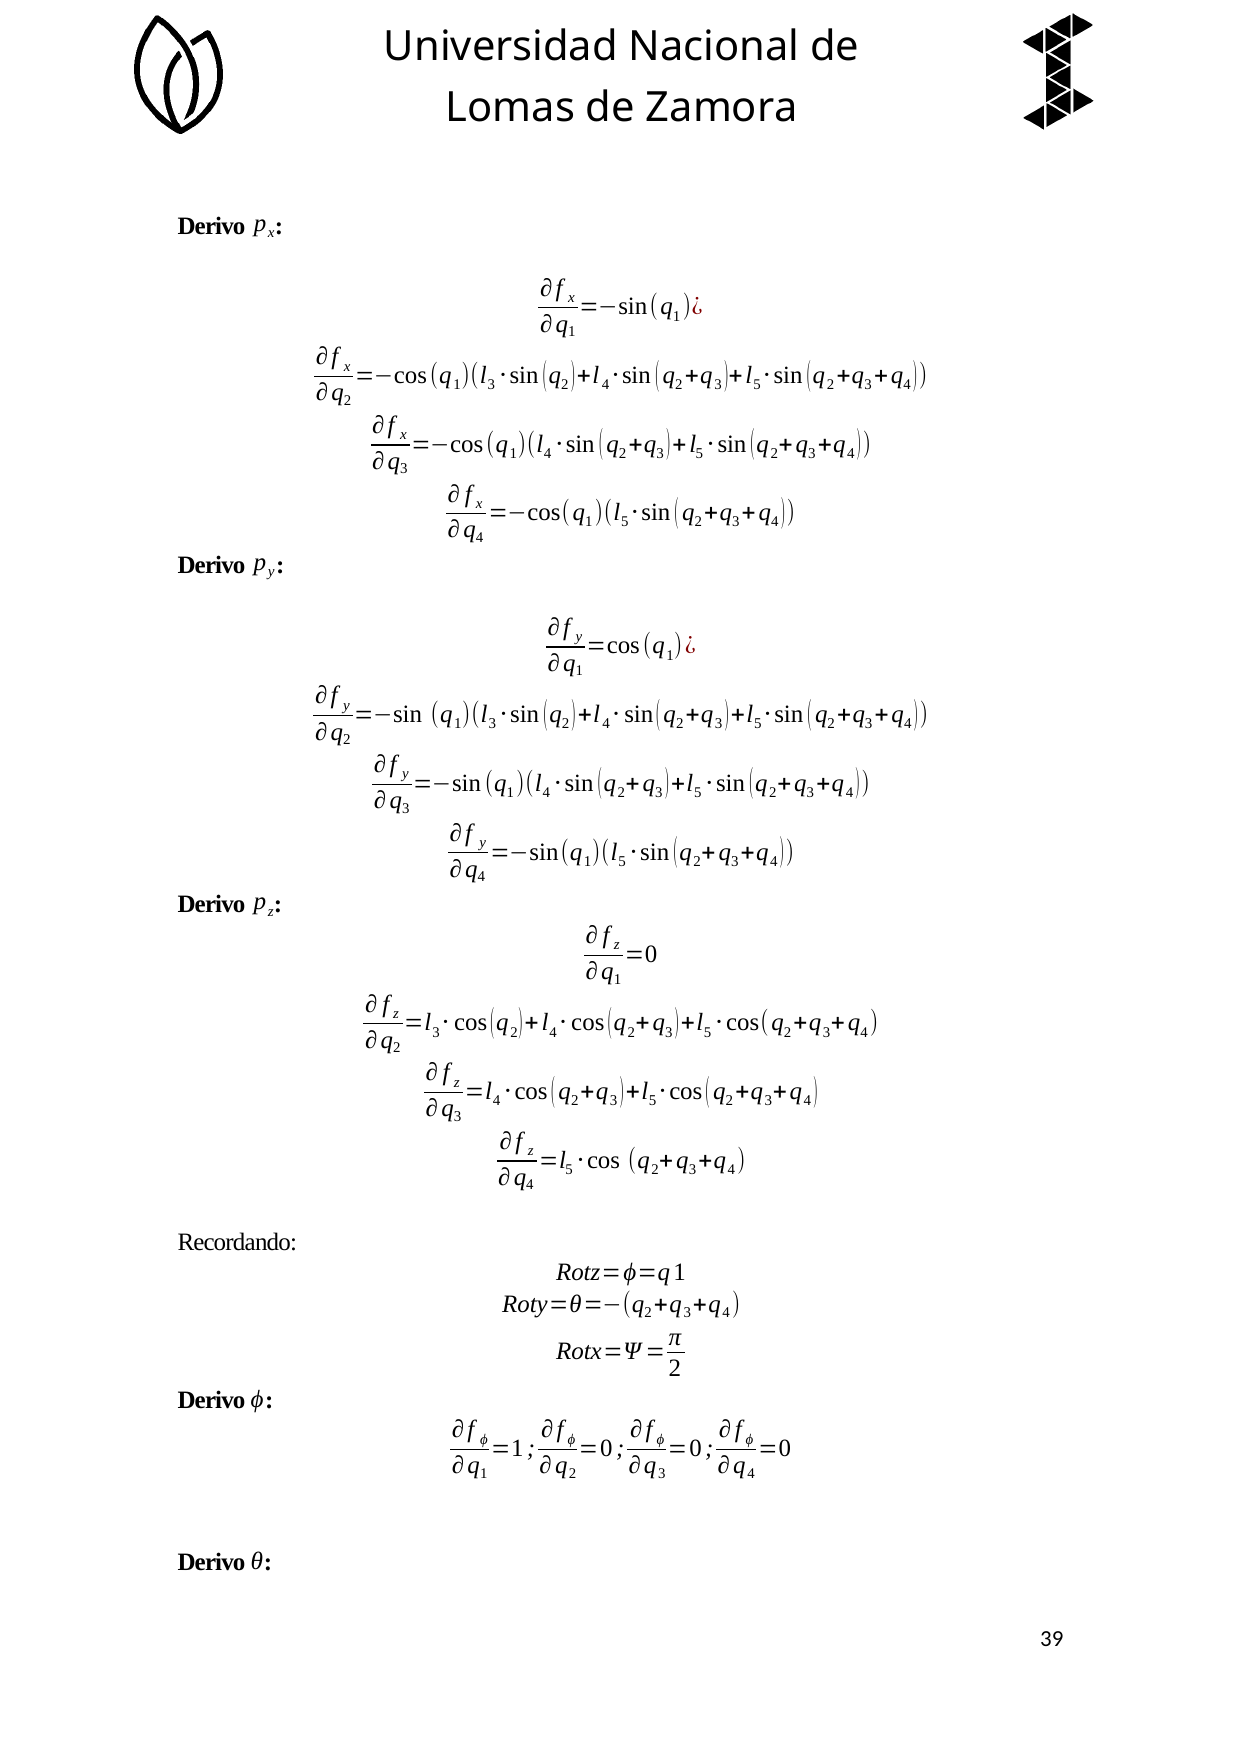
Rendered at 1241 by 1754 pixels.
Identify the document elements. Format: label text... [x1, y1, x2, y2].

text Derivo : [177, 1385, 1063, 1414]
picture [1017, 3, 1102, 138]
text Recordando: [177, 1227, 1063, 1256]
text Derivo : [177, 1547, 1063, 1575]
text Derivo : [177, 209, 1063, 241]
text Derivo : [177, 549, 1063, 580]
picture [131, 11, 225, 138]
text Derivo : [177, 888, 1063, 919]
